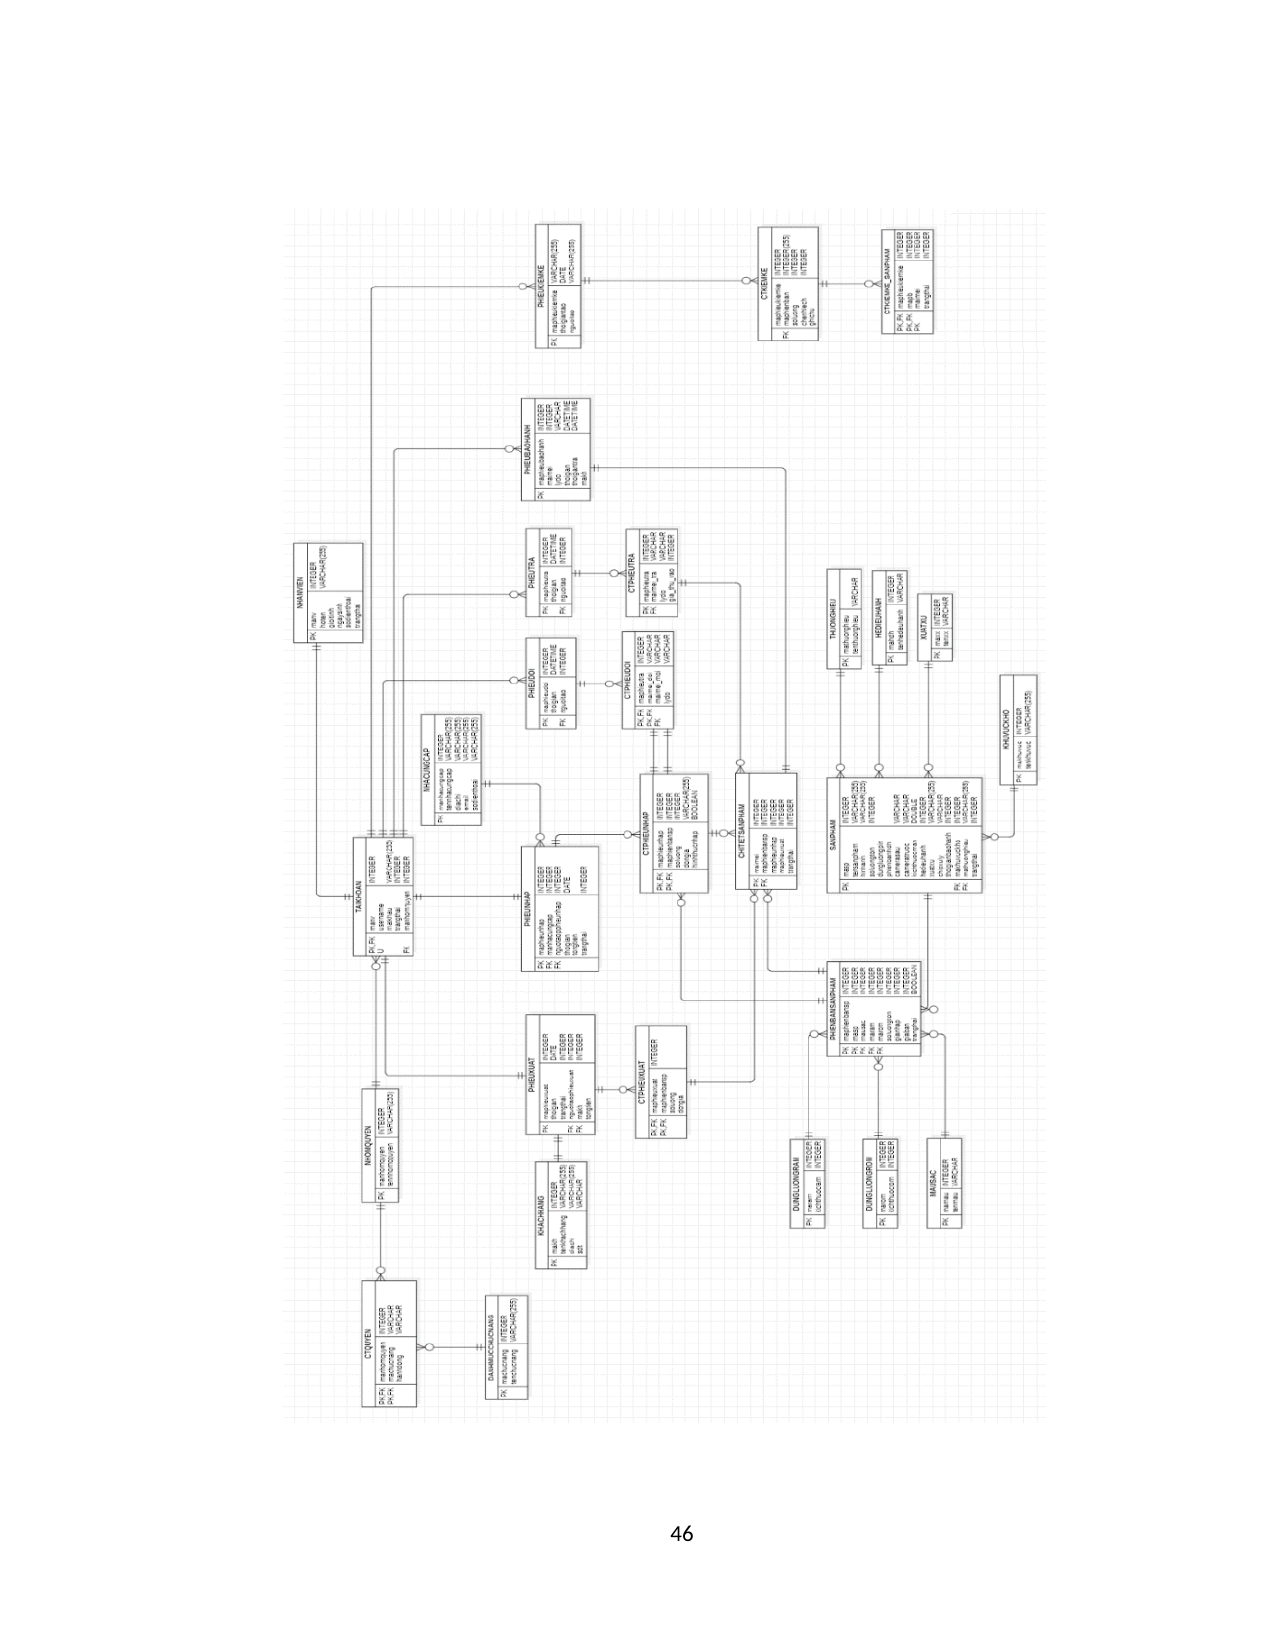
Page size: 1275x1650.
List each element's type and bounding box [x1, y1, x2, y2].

picture [283, 210, 1046, 1422]
